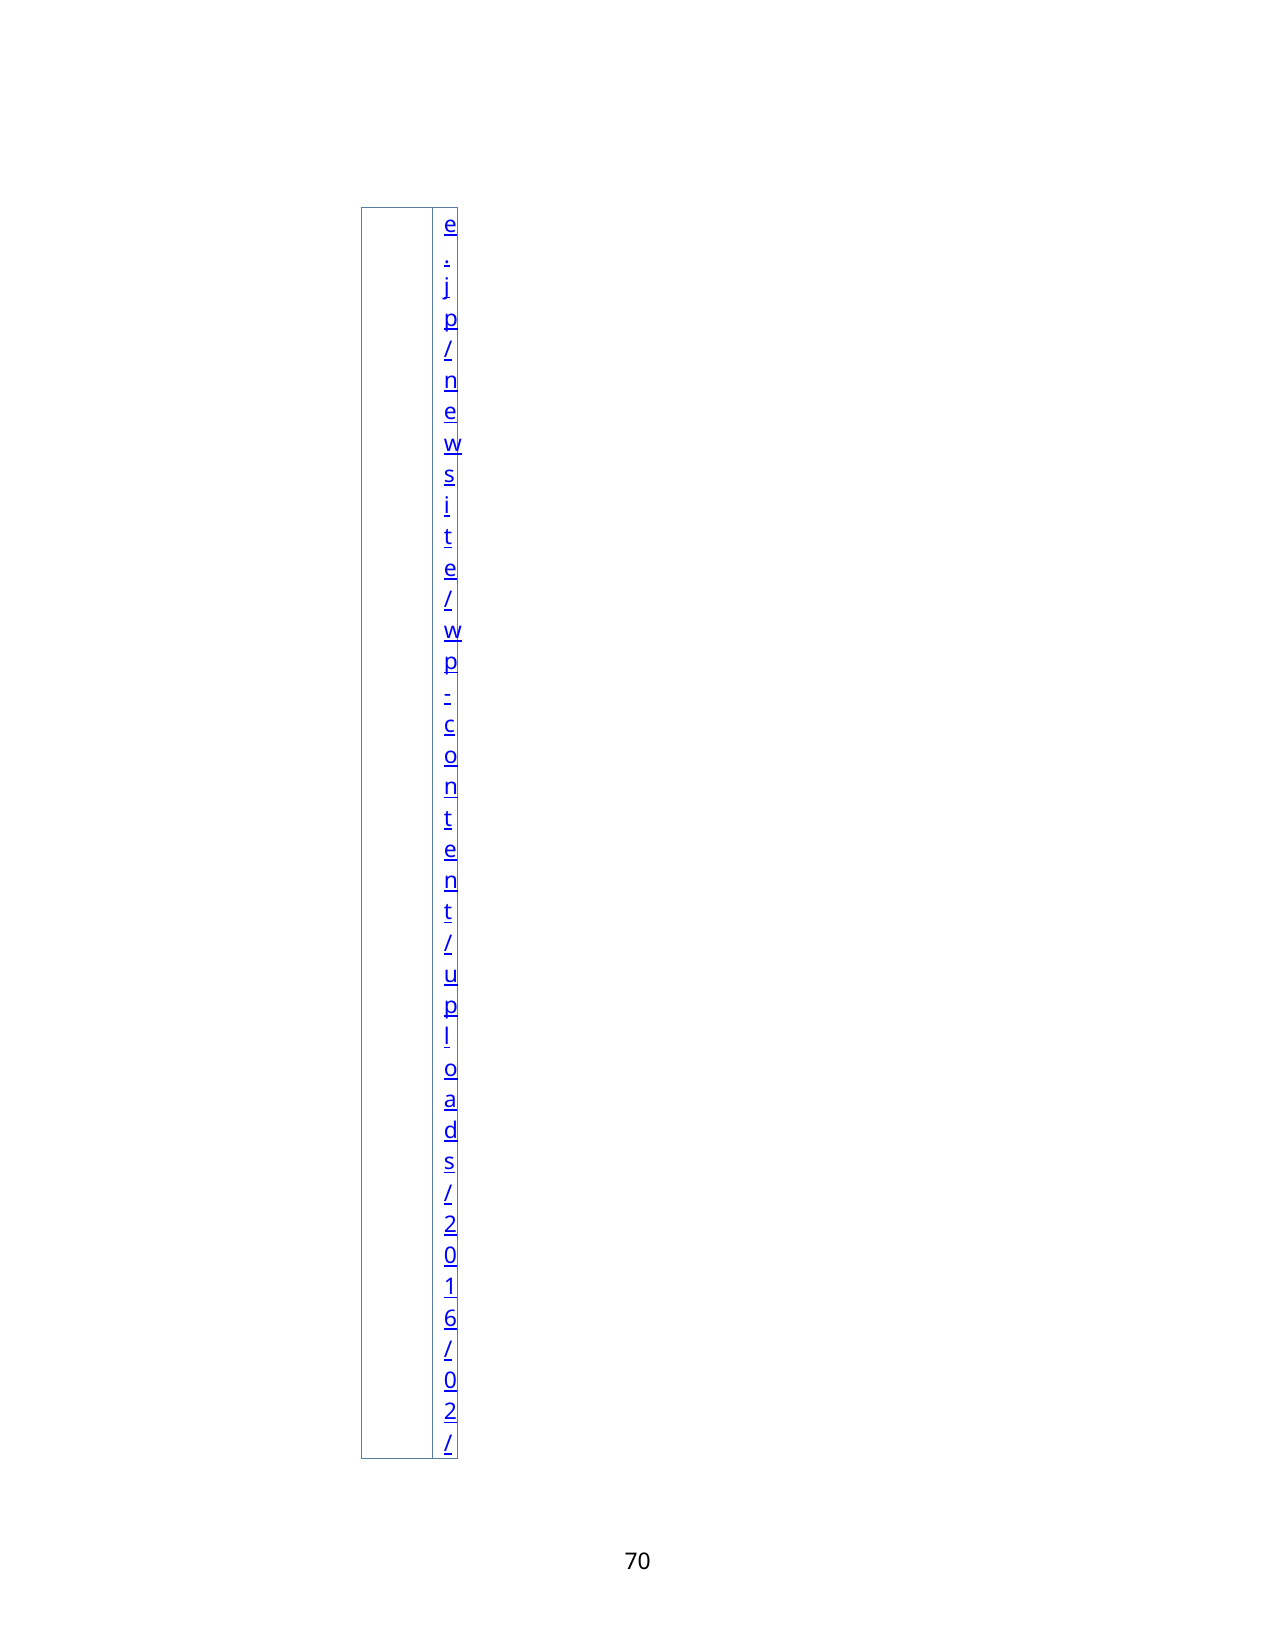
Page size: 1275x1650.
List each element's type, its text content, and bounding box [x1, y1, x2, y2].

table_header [433, 208, 457, 1458]
table_header 参照 [362, 208, 432, 1458]
